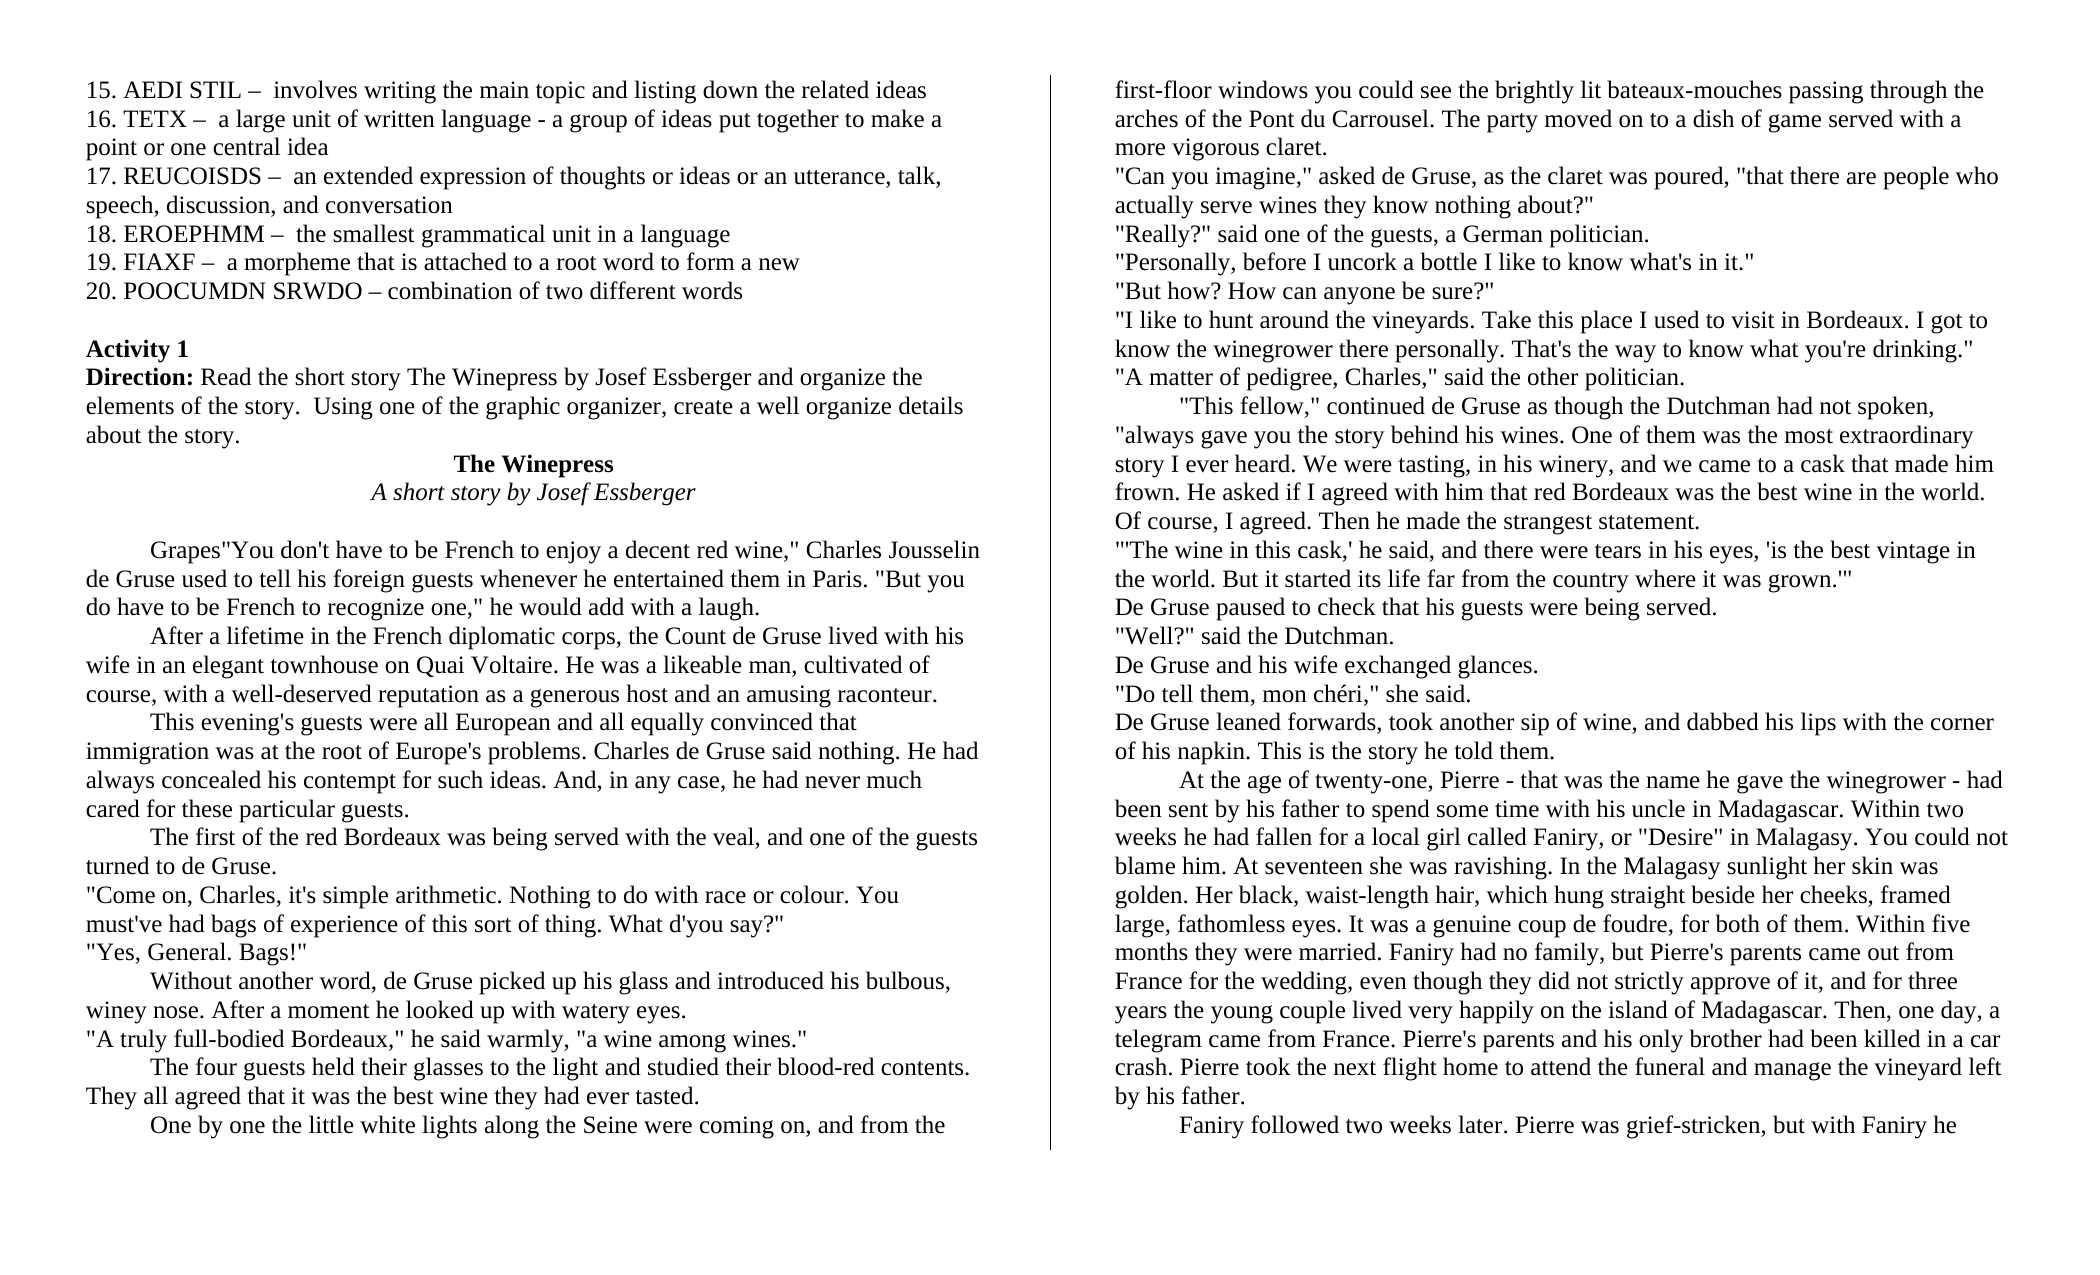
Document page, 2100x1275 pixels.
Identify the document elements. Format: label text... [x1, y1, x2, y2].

text "'The wine in this cask,' he said, and there were tears in his eyes, 'is the best vintage in the world. But it started its life far from the country where it was grown.'" [1114, 334, 2010, 391]
text "Do tell them, mon chéri," she said. [1114, 477, 2010, 506]
text The Winepress [86, 247, 981, 276]
text "But how? How can anyone be sure?" [1114, 75, 2010, 104]
text Activity 1 Direction: Read the short story The Winepress by Josef Essberger and organize the elements of the story. Using one of the graphic organizer, create a well organize details about the story. [86, 132, 981, 247]
text "Yes, General. Bags!" [86, 736, 981, 765]
text Without another word, de Gruse picked up his glass and introduced his bulbous, winey nose. After a moment he looked up with watery eyes. [86, 765, 981, 822]
text Grapes"You don't have to be French to enjoy a decent red wine," Charles Jousselin de Gruse used to tell his foreign guests whenever he entertained them in Paris. "But you do have to be French to recognize one," he would add with a laugh. [86, 334, 981, 420]
text One by one the little white lights along the Seine were coming on, and from the first-floor windows you could see the brightly lit bateaux-mouches passing through the arches of the Pont du Carrousel. The party moved on to a dish of game served with a more vigorous claret. [86, 909, 981, 1024]
text "A truly full-bodied Bordeaux," he said warmly, "a wine among wines." [86, 822, 981, 851]
text The first of the red Bordeaux was being served with the veal, and one of the guests turned to de Gruse. [86, 621, 981, 679]
text But he was wrong. It soon became obvious that Faniry was jealous. In Madagascar she had no match. In France she was jealous of everyone. Of the maids. Of the secretary. Even of the peasant girls who picked the grapes and giggled at her funny accent. She convinced herself that Pierre made love to each of them in turn. [1114, 1024, 2010, 1139]
text "Personally, before I uncork a bottle I like to know what's in it." [86, 1110, 981, 1139]
text This evening's guests were all European and all equally convinced that immigration was at the root of Europe's problems. Charles de Gruse said nothing. He had always concealed his contempt for such ideas. And, in any case, he had never much cared for these particular guests. [86, 506, 981, 621]
text A short story by Josef Essberger [86, 276, 981, 305]
text "Well?" said the Dutchman. [1114, 420, 2010, 449]
text "This fellow," continued de Gruse as though the Dutchman had not spoken, "always gave you the story behind his wines. One of them was the most extraordinary story I ever heard. We were tasting, in his winery, and we came to a cask that made him frown. He asked if I agreed with him that red Bordeaux was the best wine in the world. Of course, I agreed. Then he made the strangest statement. [1114, 190, 2010, 334]
text "Can you imagine," asked de Gruse, as the claret was poured, "that there are people who actually serve wines they know nothing about?" [86, 1024, 981, 1081]
text Faniry followed two weeks later. Pierre was grief-stricken, but with Faniry he settled down to running the vineyard. His family, and the lazy, idyllic days under a tropical sun, were gone forever. But he was very happily married, and he was very well-off. Perhaps, he reasoned, life in Bordeaux would not be so bad. [1114, 909, 2010, 1024]
text The four guests held their glasses to the light and studied their blood-red contents. They all agreed that it was the best wine they had ever tasted. [86, 851, 981, 909]
text De Gruse leaned forwards, took another sip of wine, and dabbed his lips with the corner of his napkin. This is the story he told them. [1114, 506, 2010, 564]
text De Gruse and his wife exchanged glances. [1114, 449, 2010, 477]
text 20. POOCUMDN SRWDO – combination of two different words [86, 75, 981, 104]
text "A matter of pedigree, Charles," said the other politician. [1114, 161, 2010, 190]
text At the age of twenty-one, Pierre - that was the name he gave the winegrower - had been sent by his father to spend some time with his uncle in Madagascar. Within two weeks he had fallen for a local girl called Faniry, or "Desire" in Malagasy. You could not blame him. At seventeen she was ravishing. In the Malagasy sunlight her skin was golden. Her black, waist-length hair, which hung straight beside her cheeks, framed large, fathomless eyes. It was a genuine coup de foudre, for both of them. Within five months they were married. Faniry had no family, but Pierre's parents came out from France for the wedding, even though they did not strictly approve of it, and for three years the young couple lived very happily on the island of Madagascar. Then, one day, a telegram came from France. Pierre's parents and his only brother had been killed in a car crash. Pierre took the next flight home to attend the funeral and manage the vineyard left by his father. [1114, 564, 2010, 909]
text De Gruse paused to check that his guests were being served. [1114, 391, 2010, 420]
text "I like to hunt around the vineyards. Take this place I used to visit in Bordeaux. I got to know the winegrower there personally. That's the way to know what you're drinking." [1114, 104, 2010, 161]
text After a lifetime in the French diplomatic corps, the Count de Gruse lived with his wife in an elegant townhouse on Quai Voltaire. He was a likeable man, cultivated of course, with a well-deserved reputation as a generous host and an amusing raconteur. [86, 420, 981, 506]
text "Come on, Charles, it's simple arithmetic. Nothing to do with race or colour. You must've had bags of experience of this sort of thing. What d'you say?" [86, 679, 981, 736]
text "Really?" said one of the guests, a German politician. [86, 1081, 981, 1110]
